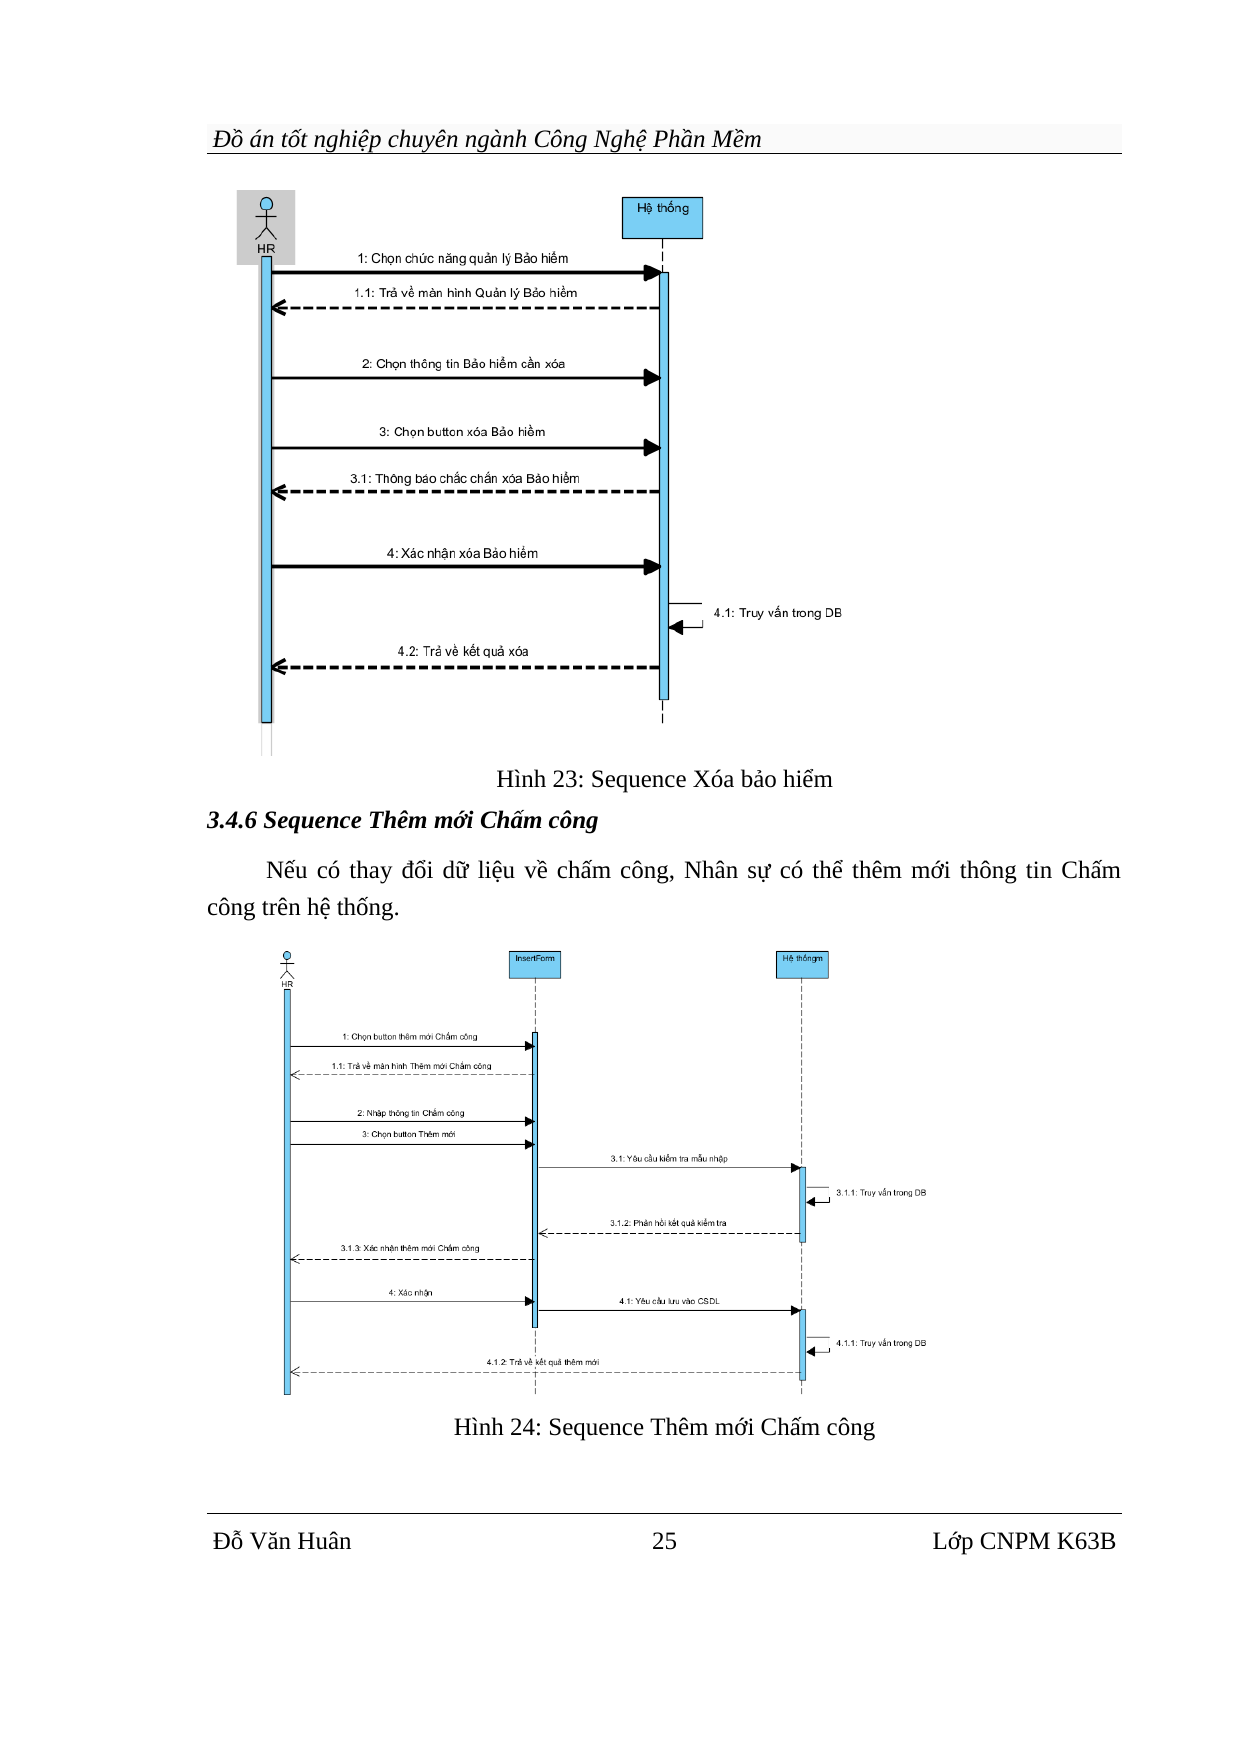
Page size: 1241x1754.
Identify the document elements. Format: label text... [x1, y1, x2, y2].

picture [265, 941, 941, 1404]
subtitle Sequence Thêm mới Chấm công [207, 805, 1122, 834]
text Hình 23: Sequence Xóa bảo hiểm [207, 764, 1122, 792]
picture [206, 182, 882, 756]
text Nếu có thay đổi dữ liệu về chấm công, Nhân sự có thể thêm mới thông tin Chấm công trên hệ thống. [207, 855, 1122, 921]
text Hình 24: Sequence Thêm mới Chấm công [207, 1412, 1122, 1441]
